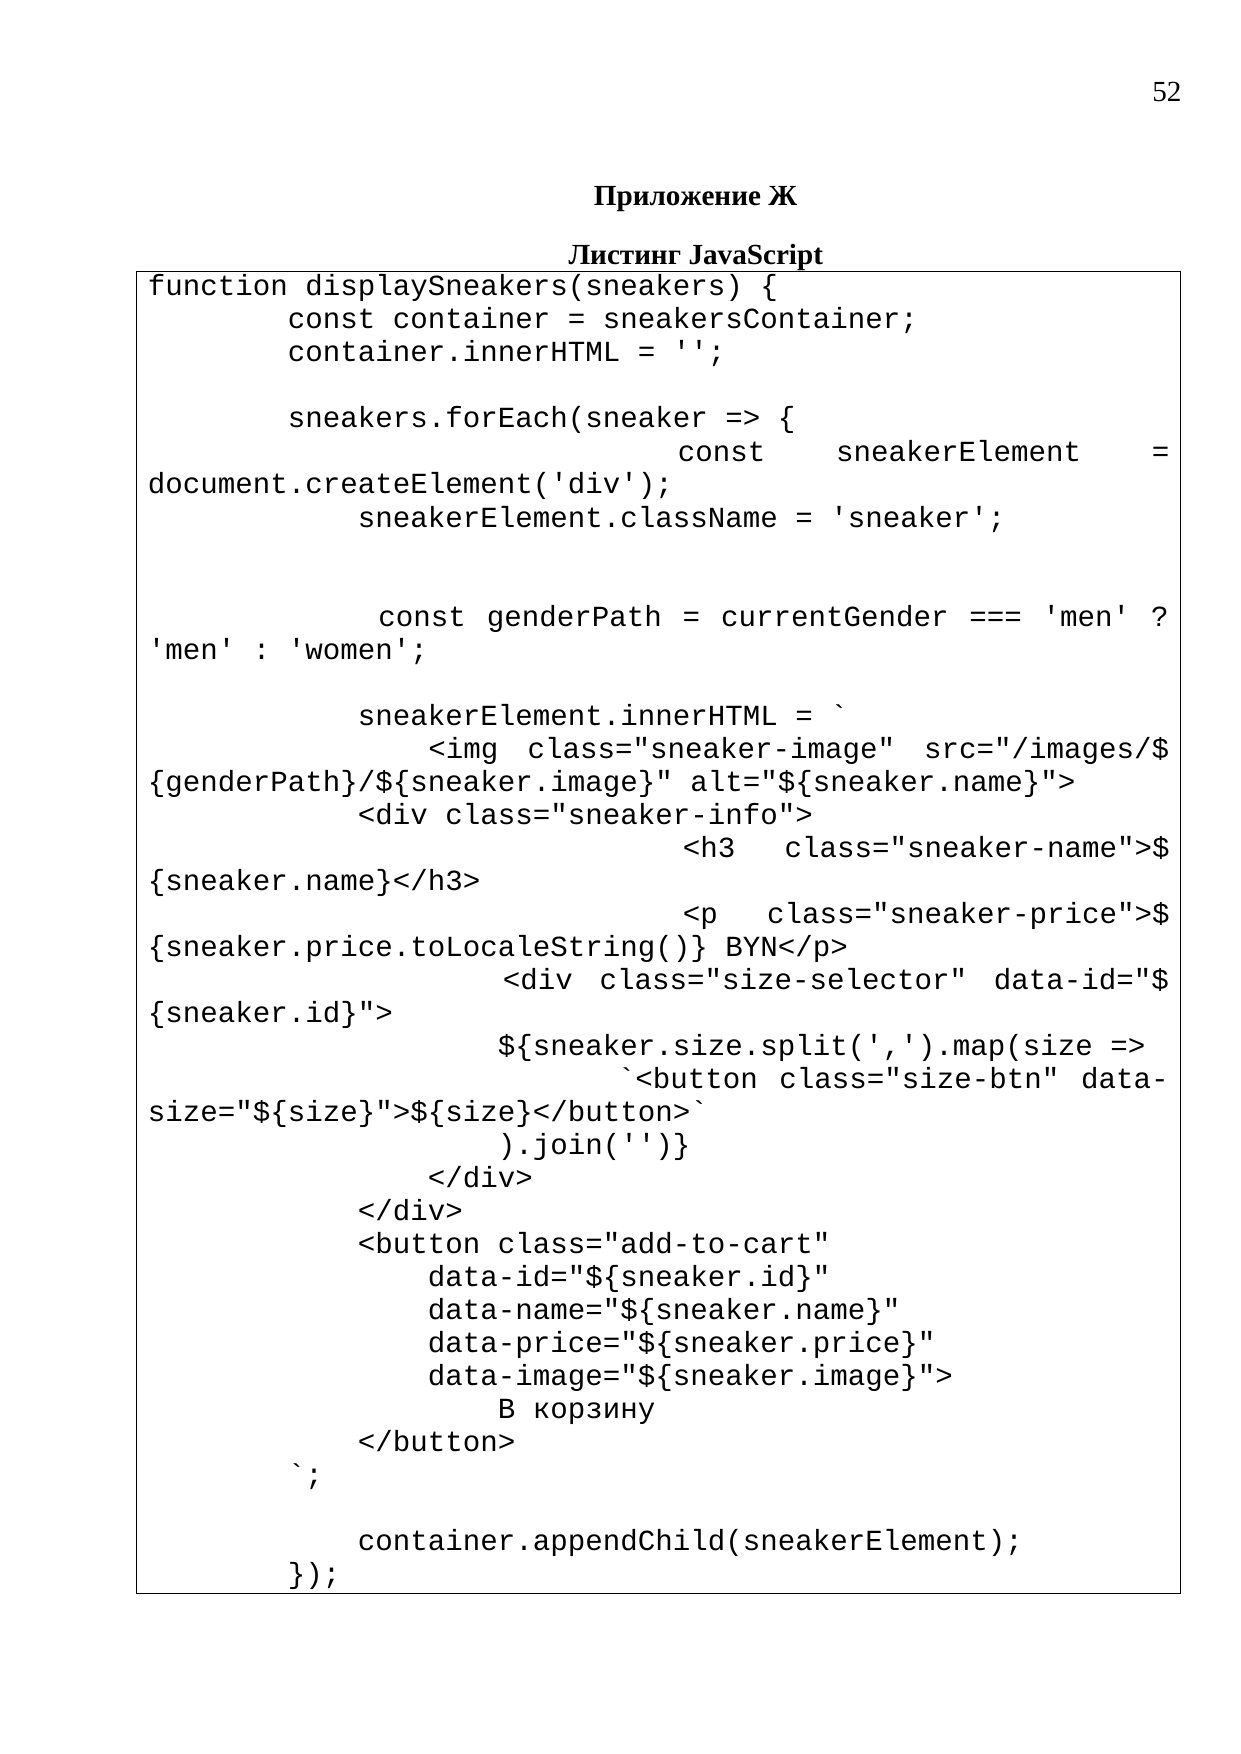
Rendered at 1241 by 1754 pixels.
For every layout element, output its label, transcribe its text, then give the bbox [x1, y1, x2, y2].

text Листинг JavaScript [136, 237, 1181, 271]
subtitle Приложение Ж [136, 178, 1181, 212]
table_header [137, 272, 1180, 1592]
